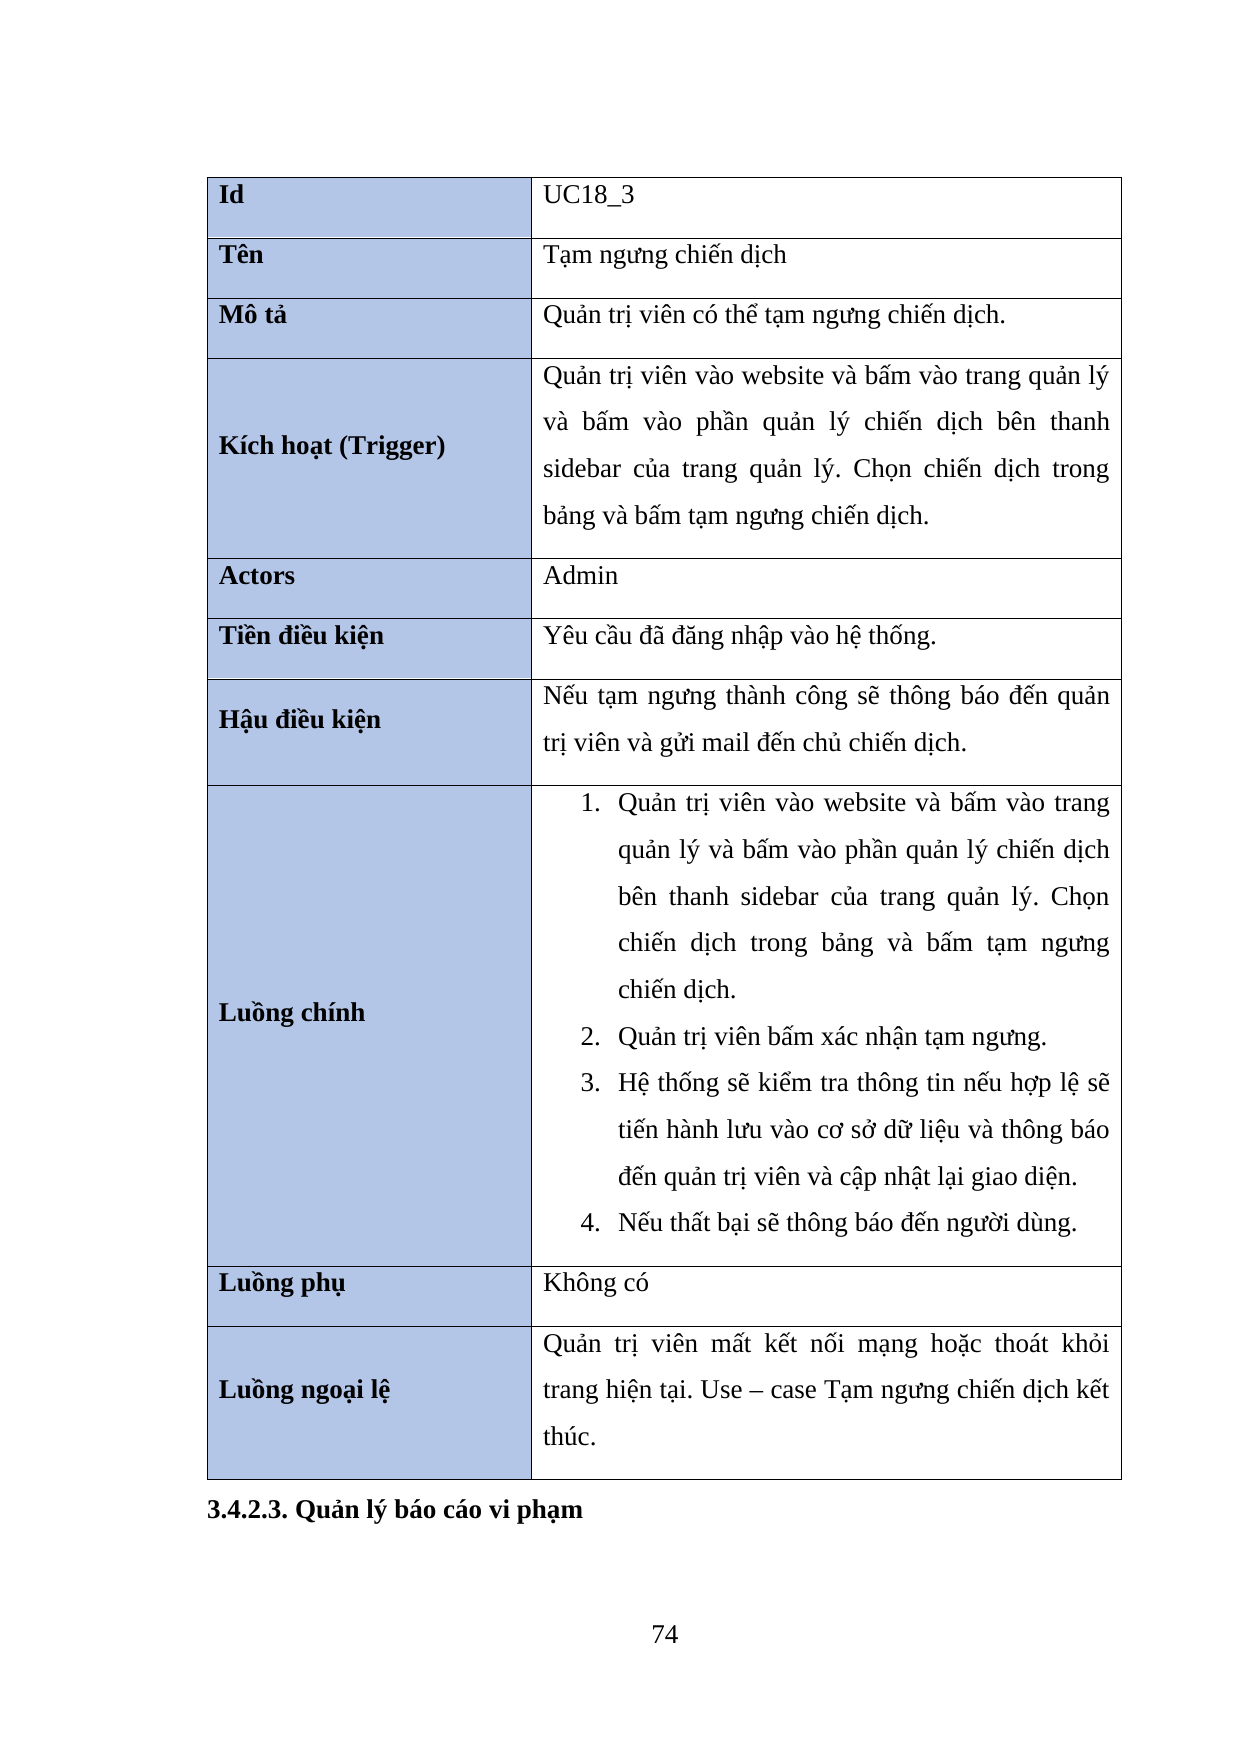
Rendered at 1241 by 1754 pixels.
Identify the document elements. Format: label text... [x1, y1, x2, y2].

table_header UC18_3 [532, 178, 1121, 237]
table_cell Tiền điều kiện [208, 619, 531, 678]
table_cell Luồng chính [208, 786, 531, 1266]
table_cell Tên [208, 239, 531, 298]
table_cell Tạm ngưng chiến dịch [532, 239, 1121, 298]
table_cell Luồng phụ [208, 1267, 531, 1326]
table_cell Quản trị viên mất kết nối mạng hoặc thoát khỏi trang hiện tại. Use – case Tạm ngưng chiến dịch kết thúc. [532, 1327, 1121, 1479]
table_cell Mô tả [208, 299, 531, 358]
table_cell Nếu tạm ngưng thành công sẽ thông báo đến quản trị viên và gửi mail đến chủ chiến dịch. [532, 680, 1121, 785]
table_cell Không có [532, 1267, 1121, 1326]
table_cell Quản trị viên vào website và bấm vào trang quản lý và bấm vào phần quản lý chiến dịch bên thanh sidebar của trang quản lý. Chọn chiến dịch trong bảng và bấm tạm ngưng chiến dịch. Quản trị viên bấm xác nhận tạm ngưng. Hệ thống sẽ kiểm tra thông tin nếu hợp lệ sẽ tiến hành lưu vào cơ sở dữ liệu và thông báo đến quản trị viên và cập nhật lại giao diện. Nếu thất bại sẽ thông báo đến người dùng. [532, 786, 1121, 1266]
table_cell Kích hoạt (Trigger) [208, 359, 531, 558]
table_header Id [208, 178, 531, 237]
table_cell Quản trị viên có thể tạm ngưng chiến dịch. [532, 299, 1121, 358]
table_cell Hậu điều kiện [208, 680, 531, 785]
table_cell Quản trị viên vào website và bấm vào trang quản lý và bấm vào phần quản lý chiến dịch bên thanh sidebar của trang quản lý. Chọn chiến dịch trong bảng và bấm tạm ngưng chiến dịch. [532, 359, 1121, 558]
table_cell Admin [532, 559, 1121, 618]
table_cell Luồng ngoại lệ [208, 1327, 531, 1479]
text Quản lý báo cáo vi phạm [207, 1493, 1122, 1524]
table_cell Actors [208, 559, 531, 618]
table_cell Yêu cầu đã đăng nhập vào hệ thống. [532, 619, 1121, 678]
